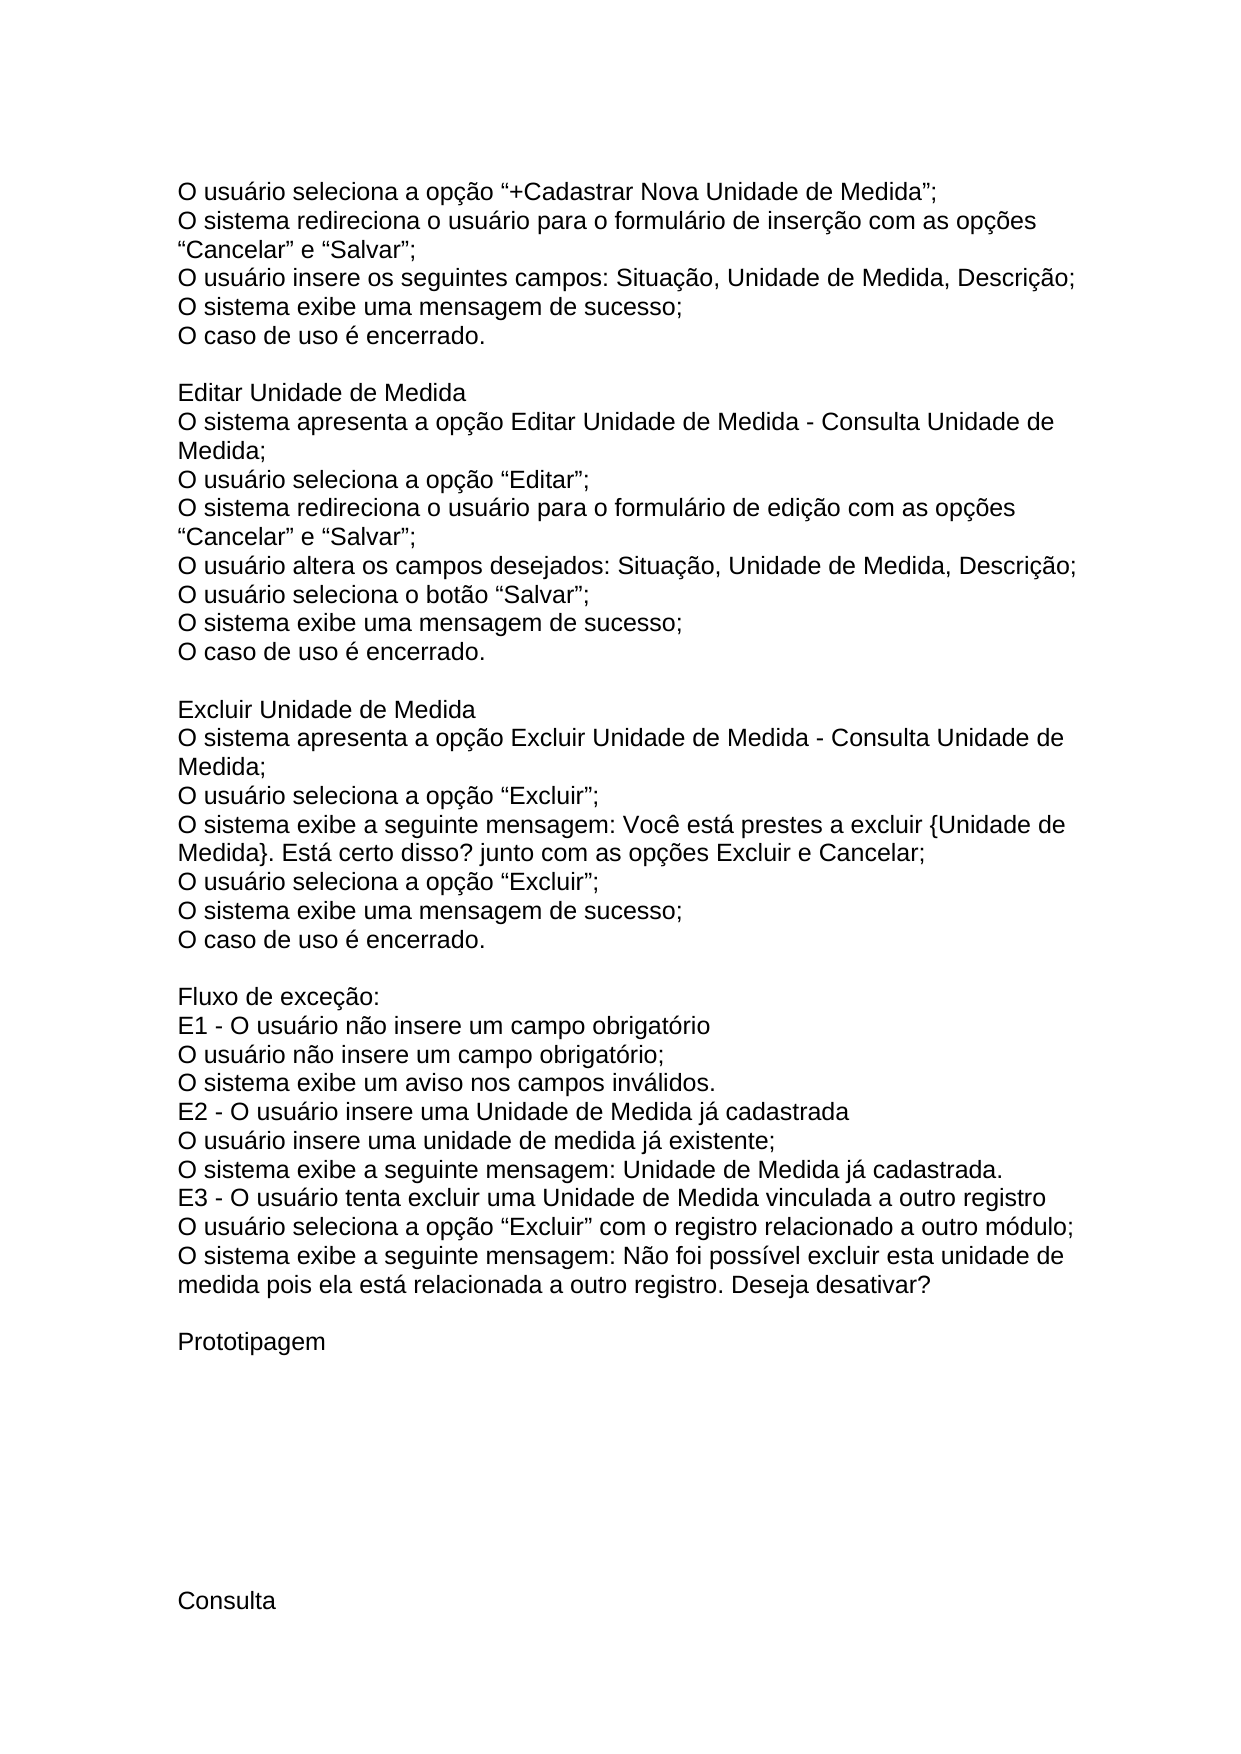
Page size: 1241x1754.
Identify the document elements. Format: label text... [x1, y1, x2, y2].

text O usuário seleciona o botão “Salvar”; [177, 580, 1122, 608]
text O usuário insere os seguintes campos: Situação, Unidade de Medida, Descrição; [177, 263, 1122, 292]
text Consulta [177, 1586, 1122, 1615]
text O sistema redireciona o usuário para o formulário de inserção com as opções “Cancelar” e “Salvar”; [177, 206, 1122, 263]
text O usuário não insere um campo obrigatório; [177, 1040, 1122, 1068]
text O sistema exibe uma mensagem de sucesso; [177, 608, 1122, 637]
text O sistema exibe uma mensagem de sucesso; [177, 896, 1122, 925]
text O caso de uso é encerrado. [177, 637, 1122, 666]
text O usuário seleciona a opção “Editar”; [177, 465, 1122, 493]
text O caso de uso é encerrado. [177, 321, 1122, 350]
text O sistema apresenta a opção Excluir Unidade de Medida - Consulta Unidade de Medida; [177, 723, 1122, 781]
text Fluxo de exceção: [177, 982, 1122, 1011]
text O usuário seleciona a opção “Excluir”; [177, 867, 1122, 896]
text O usuário seleciona a opção “Excluir” com o registro relacionado a outro módulo; [177, 1212, 1122, 1241]
text Editar Unidade de Medida [177, 378, 1122, 407]
text O usuário seleciona a opção “Excluir”; [177, 781, 1122, 810]
text E3 - O usuário tenta excluir uma Unidade de Medida vinculada a outro registro [177, 1183, 1122, 1212]
text O sistema exibe um aviso nos campos inválidos. [177, 1068, 1122, 1097]
text O caso de uso é encerrado. [177, 925, 1122, 953]
text O sistema exibe a seguinte mensagem: Não foi possível excluir esta unidade de medida pois ela está relacionada a outro registro. Deseja desativar? [177, 1241, 1122, 1298]
text E2 - O usuário insere uma Unidade de Medida já cadastrada [177, 1097, 1122, 1126]
text O sistema redireciona o usuário para o formulário de edição com as opções “Cancelar” e “Salvar”; [177, 493, 1122, 551]
text O usuário insere uma unidade de medida já existente; [177, 1126, 1122, 1155]
text O sistema exibe a seguinte mensagem: Unidade de Medida já cadastrada. [177, 1155, 1122, 1183]
text O usuário altera os campos desejados: Situação, Unidade de Medida, Descrição; [177, 551, 1122, 580]
text E1 - O usuário não insere um campo obrigatório [177, 1011, 1122, 1040]
text O usuário seleciona a opção “+Cadastrar Nova Unidade de Medida”; [177, 177, 1122, 206]
text Excluir Unidade de Medida [177, 695, 1122, 723]
text Prototipagem [177, 1327, 1122, 1356]
text O sistema apresenta a opção Editar Unidade de Medida - Consulta Unidade de Medida; [177, 407, 1122, 465]
text O sistema exibe a seguinte mensagem: Você está prestes a excluir {Unidade de Medida}. Está certo disso? junto com as opções Excluir e Cancelar; [177, 810, 1122, 867]
text O sistema exibe uma mensagem de sucesso; [177, 292, 1122, 321]
